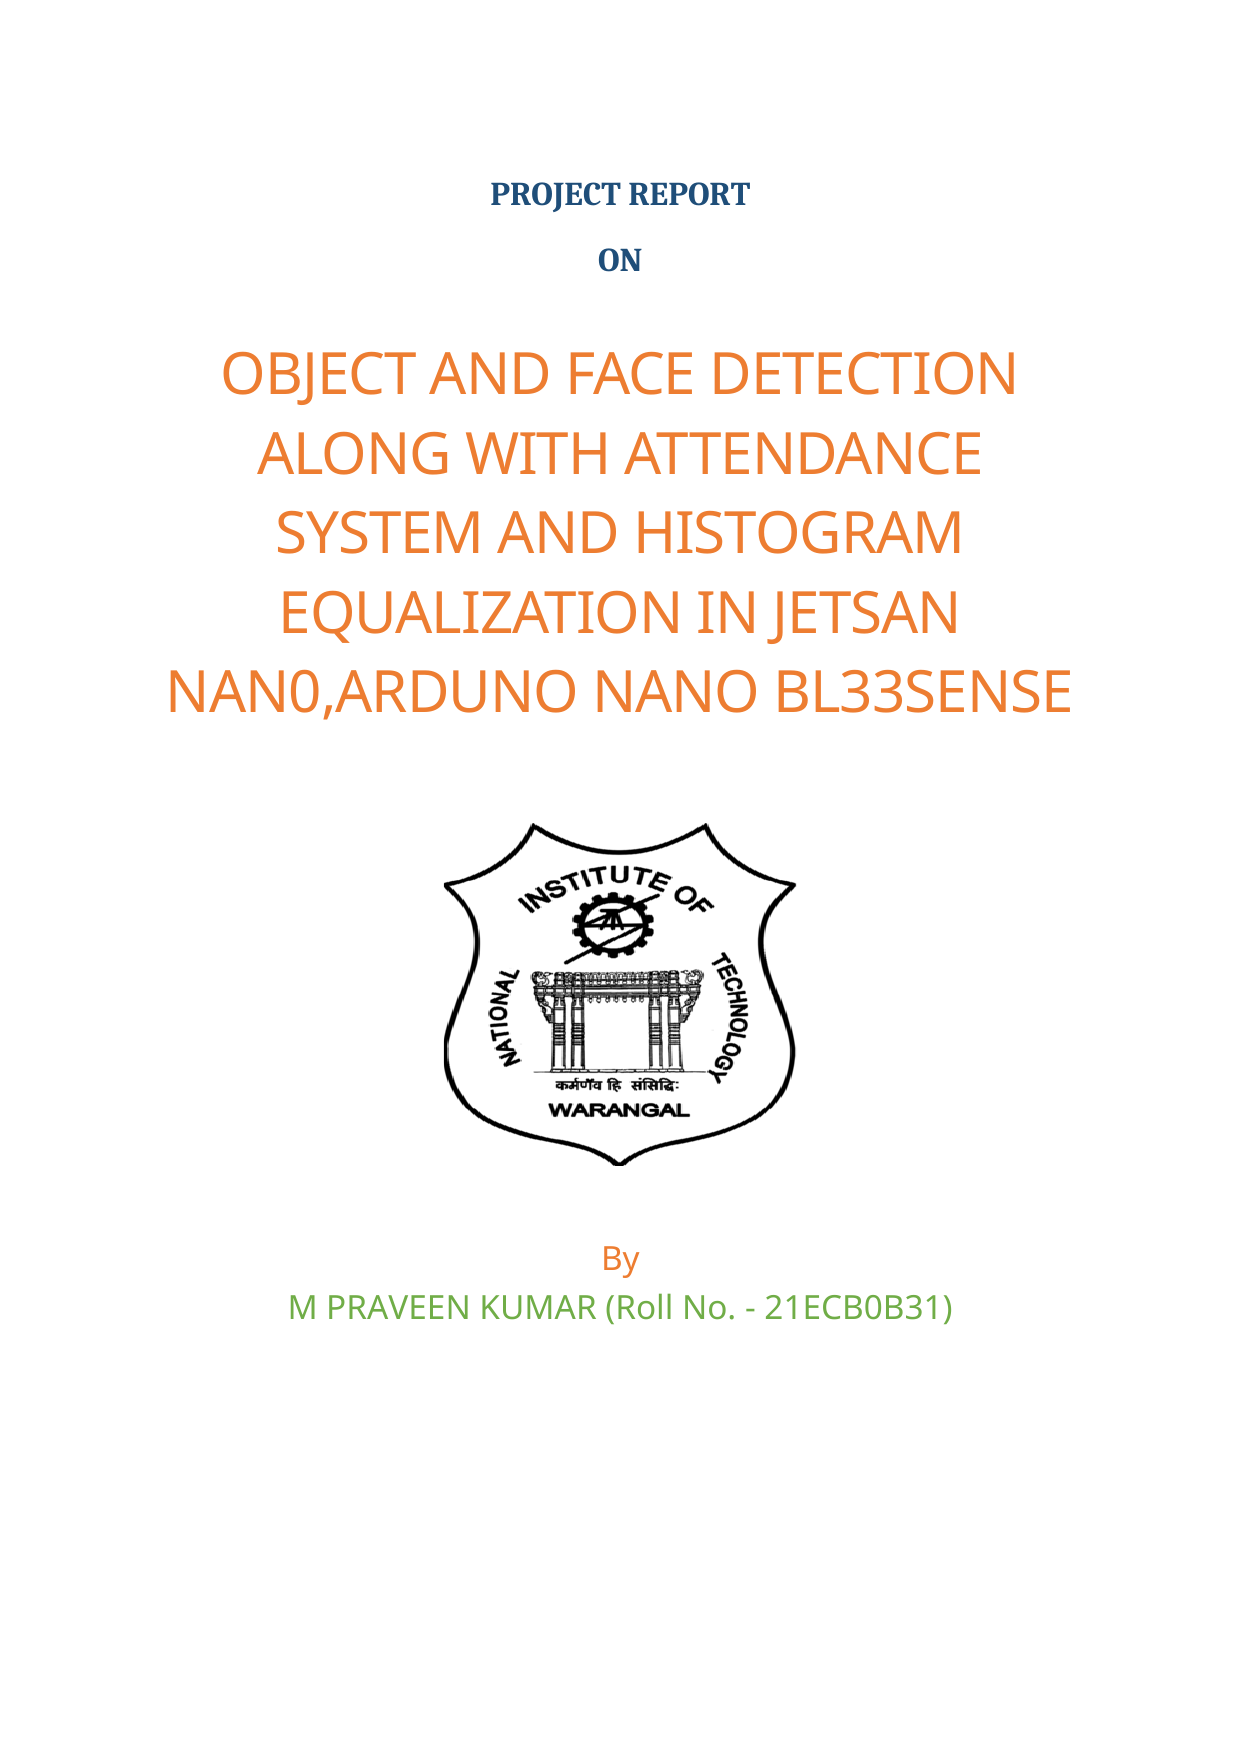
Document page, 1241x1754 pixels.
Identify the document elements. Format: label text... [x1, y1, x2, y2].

title OBJECT AND FACE DETECTION ALONG WITH ATTENDANCE SYSTEM AND HISTOGRAM EQUALIZATION IN JETSAN NAN0,ARDUNO NANO BL33SENSE [150, 332, 1090, 730]
subtitle PROJECT REPORT [150, 175, 1090, 213]
text M PRAVEEN KUMAR (Roll No. - 21ECB0B31) [150, 1284, 1090, 1329]
subtitle By [150, 1235, 1090, 1280]
subtitle ON [150, 241, 1090, 280]
picture [443, 823, 797, 1166]
